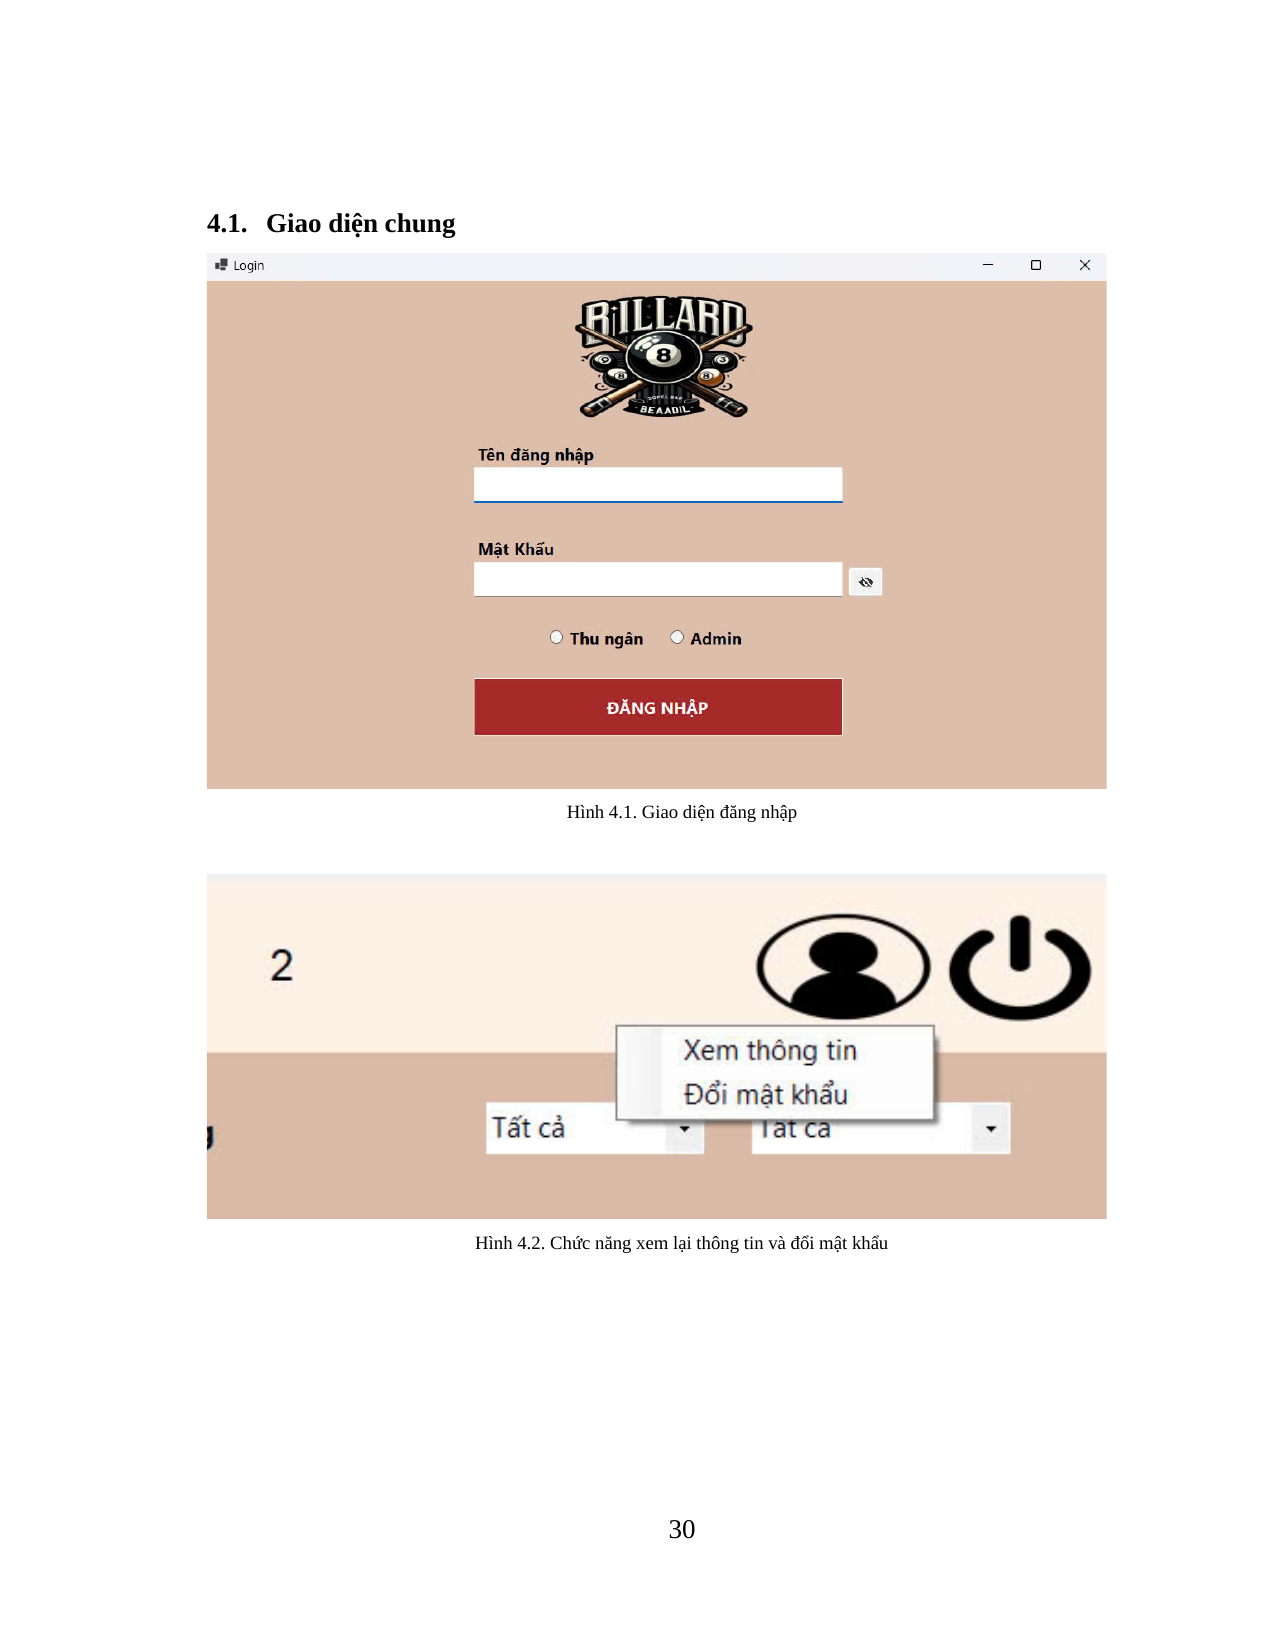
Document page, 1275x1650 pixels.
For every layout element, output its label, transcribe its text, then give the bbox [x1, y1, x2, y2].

picture [206, 874, 1107, 1219]
text Hình 4.2. Chức năng xem lại thông tin và đổi mật khẩu [207, 1232, 1157, 1253]
picture [206, 253, 1107, 789]
text Hình 4.1. Giao diện đăng nhập [207, 801, 1157, 822]
list Giao diện chung [207, 207, 1157, 238]
